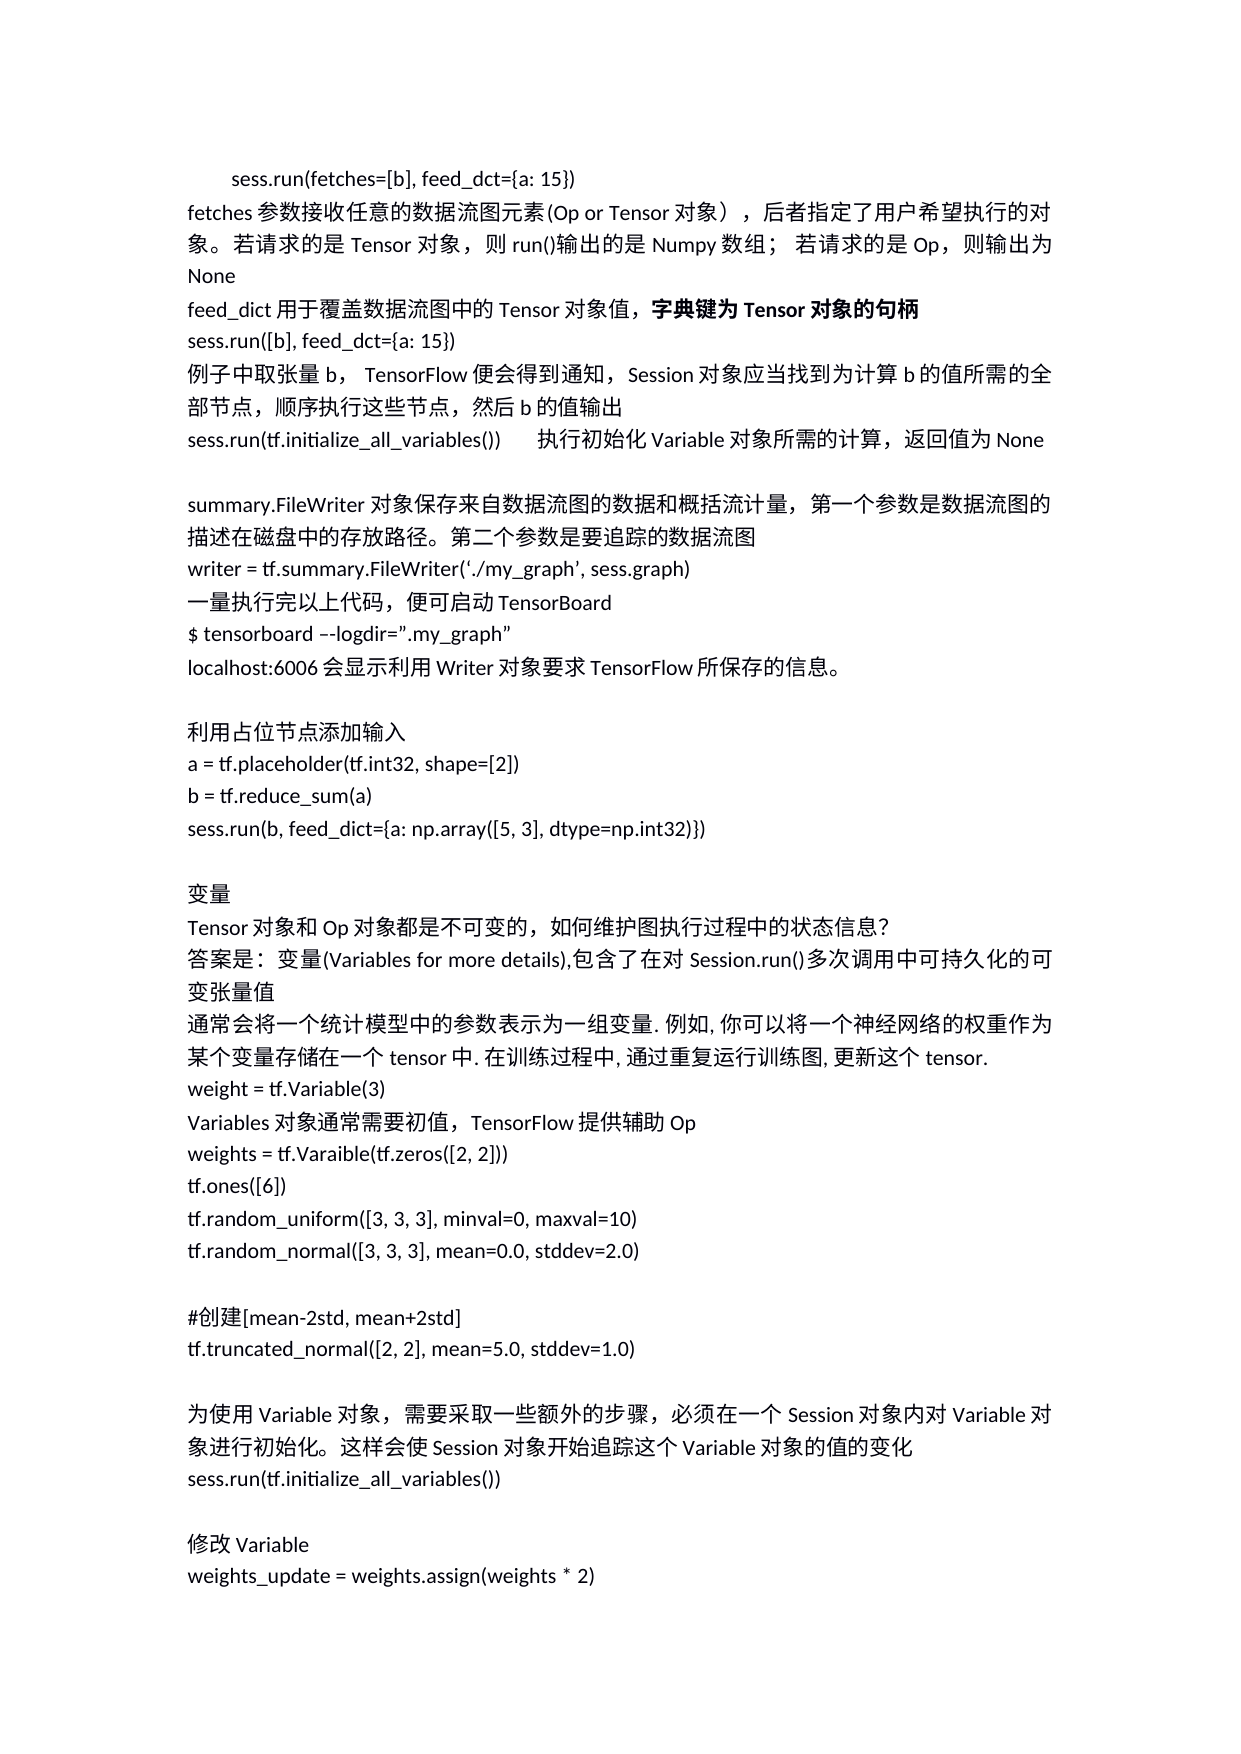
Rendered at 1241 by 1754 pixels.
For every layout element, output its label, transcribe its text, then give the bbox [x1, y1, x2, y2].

text $ tensorboard –-logdir=”.my_graph” [187, 617, 1053, 649]
text feed_dict用于覆盖数据流图中的Tensor对象值，字典键为Tensor对象的句柄 [187, 292, 1053, 324]
text 通常会将一个统计模型中的参数表示为一组变量. 例如, 你可以将一个神经网络的权重作为某个变量存储在一个 tensor 中. 在训练过程中, 通过重复运行训练图, 更新这个 tensor. [187, 1007, 1053, 1072]
text sess.run(b, feed_dict={a: np.array([5, 3], dtype=np.int32)}) [187, 812, 1053, 844]
text 一量执行完以上代码，便可启动TensorBoard [187, 584, 1053, 617]
text writer = tf.summary.FileWriter(‘./my_graph’, sess.graph) [187, 552, 1053, 584]
text b = tf.reduce_sum(a) [187, 779, 1053, 812]
text summary.FileWriter 对象保存来自数据流图的数据和概括流计量，第一个参数是数据流图的描述在磁盘中的存放路径。第二个参数是要追踪的数据流图 [187, 487, 1053, 552]
text 答案是：变量(Variables for more details),包含了在对Session.run()多次调用中可持久化的可变张量值 [187, 942, 1053, 1007]
text tf.random_uniform([3, 3, 3], minval=0, maxval=10) [187, 1202, 1053, 1234]
text 变量 [187, 877, 1053, 909]
text 为使用Variable对象，需要采取一些额外的步骤，必须在一个Session对象内对Variable对象进行初始化。这样会使Session对象开始追踪这个Variable对象的值的变化 [187, 1397, 1053, 1462]
text 例子中取张量b， TensorFlow便会得到通知，Session对象应当找到为计算b的值所需的全部节点，顺序执行这些节点，然后b的值输出 [187, 357, 1053, 422]
text #创建[mean-2std, mean+2std] [187, 1299, 1053, 1332]
text Variables对象通常需要初值，TensorFlow提供辅助Op [187, 1104, 1053, 1137]
text Tensor对象和Op对象都是不可变的，如何维护图执行过程中的状态信息？ [187, 909, 1053, 942]
text tf.random_normal([3, 3, 3], mean=0.0, stddev=2.0) [187, 1234, 1053, 1267]
text sess.run(tf.initialize_all_variables()) 执行初始化Variable对象所需的计算，返回值为None [187, 422, 1053, 454]
text weight = tf.Variable(3) [187, 1072, 1053, 1104]
text 利用占位节点添加输入 [187, 714, 1053, 747]
text tf.truncated_normal([2, 2], mean=5.0, stddev=1.0) [187, 1332, 1053, 1364]
text 修改Variable [187, 1527, 1053, 1559]
text sess.run([b], feed_dct={a: 15}) [187, 324, 1053, 357]
text weights_update = weights.assign(weights * 2) [187, 1559, 1053, 1592]
text sess.run(tf.initialize_all_variables()) [187, 1462, 1053, 1494]
text localhost:6006会显示利用Writer对象要求TensorFlow所保存的信息。 [187, 649, 1053, 682]
text sess.run(fetches=[b], feed_dct={a: 15}) [187, 162, 1053, 194]
text a = tf.placeholder(tf.int32, shape=[2]) [187, 747, 1053, 779]
text fetches参数接收任意的数据流图元素(Op or Tensor对象），后者指定了用户希望执行的对象。若请求的是Tensor对象，则run()输出的是Numpy数组； 若请求的是Op，则输出为None [187, 194, 1053, 292]
text weights = tf.Varaible(tf.zeros([2, 2])) [187, 1137, 1053, 1169]
text tf.ones([6]) [187, 1169, 1053, 1202]
